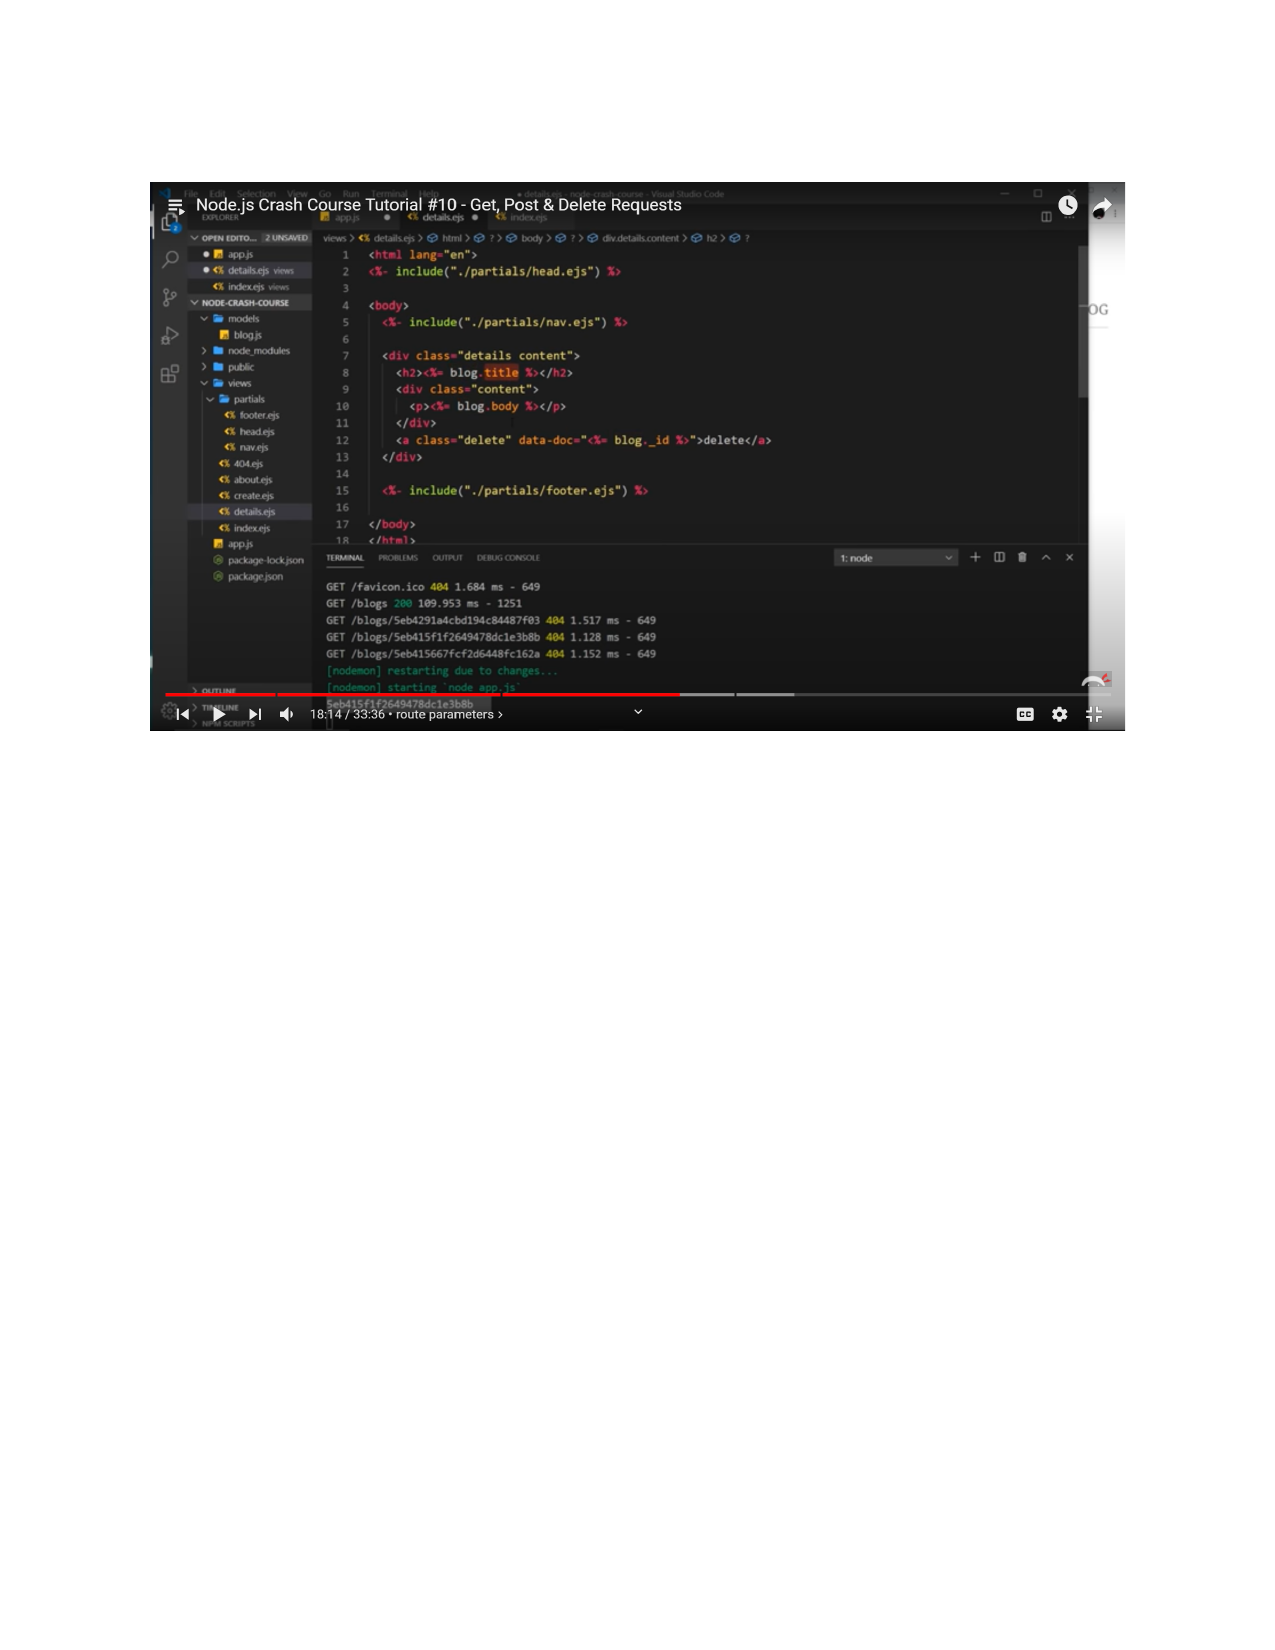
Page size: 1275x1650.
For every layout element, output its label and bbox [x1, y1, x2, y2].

picture [150, 182, 1125, 731]
